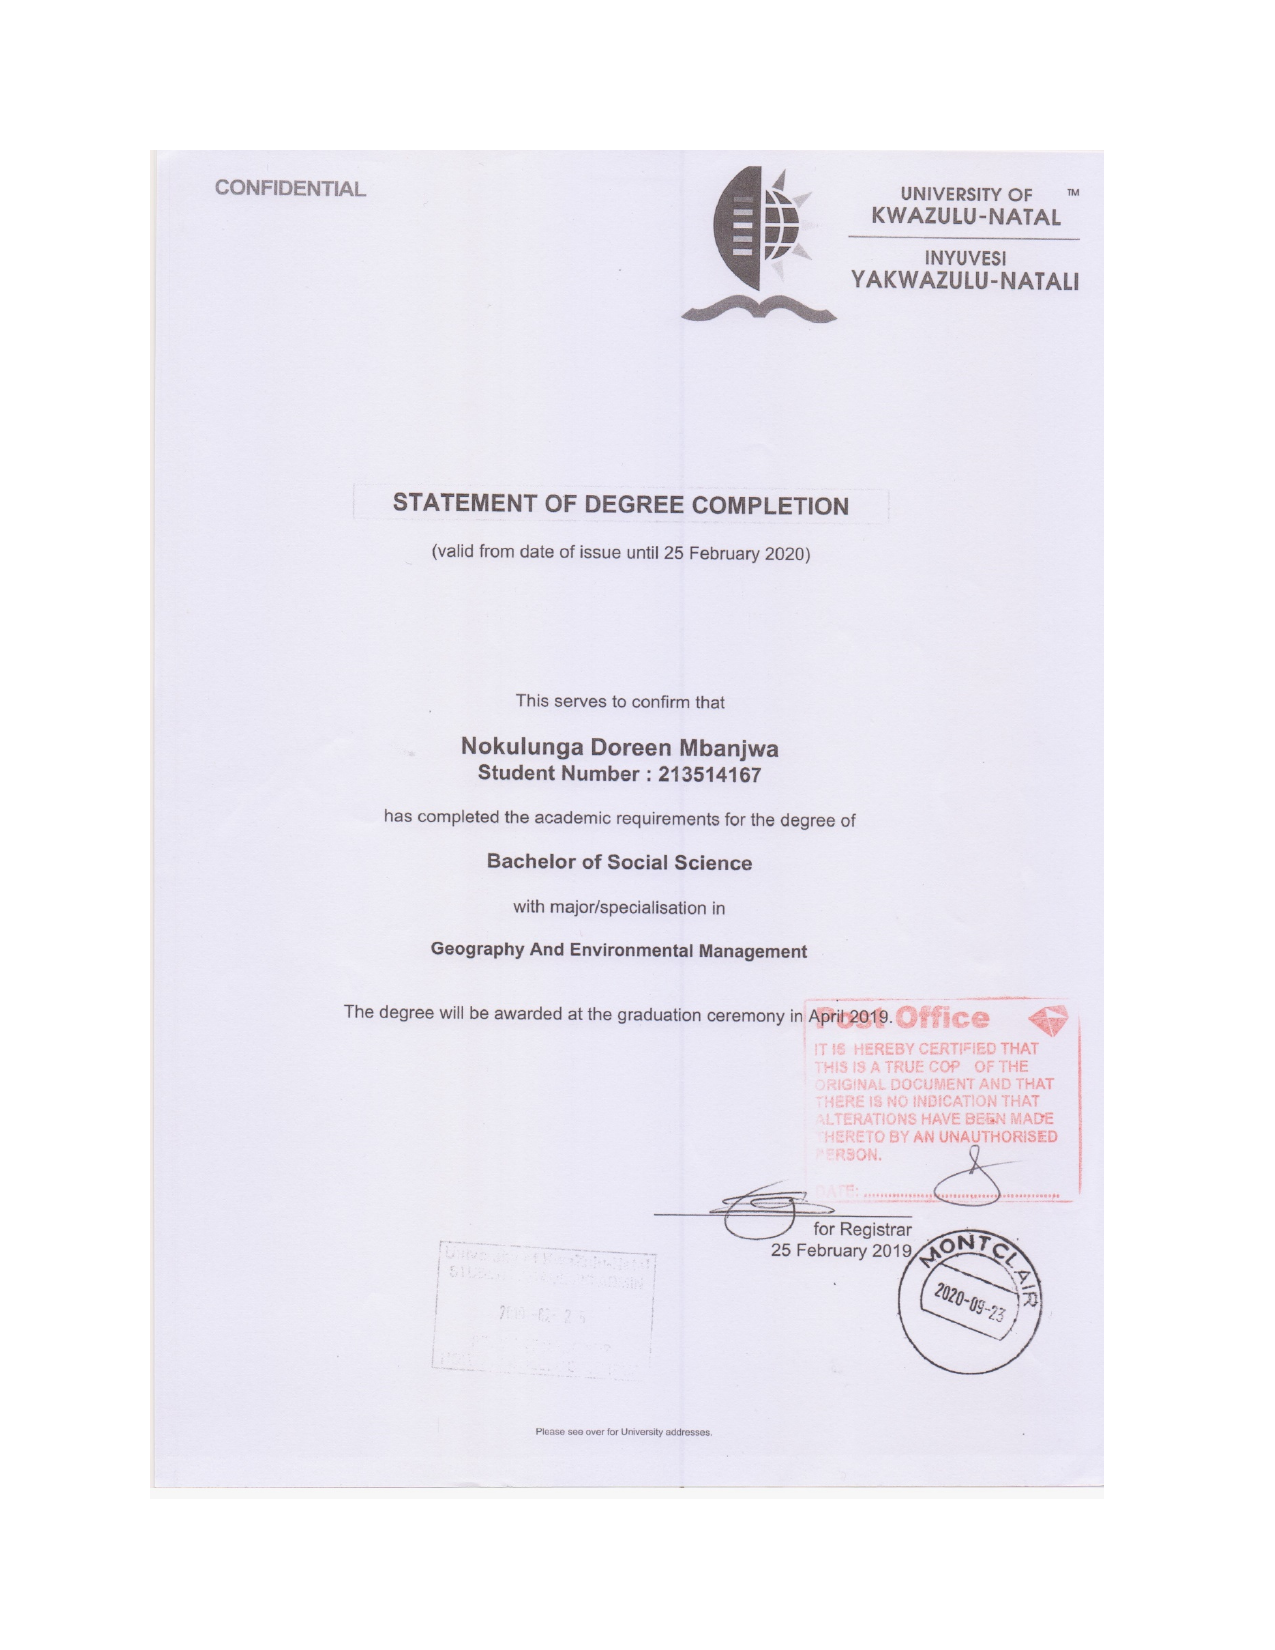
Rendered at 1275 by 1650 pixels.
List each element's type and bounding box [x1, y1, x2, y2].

picture [150, 150, 1104, 1499]
